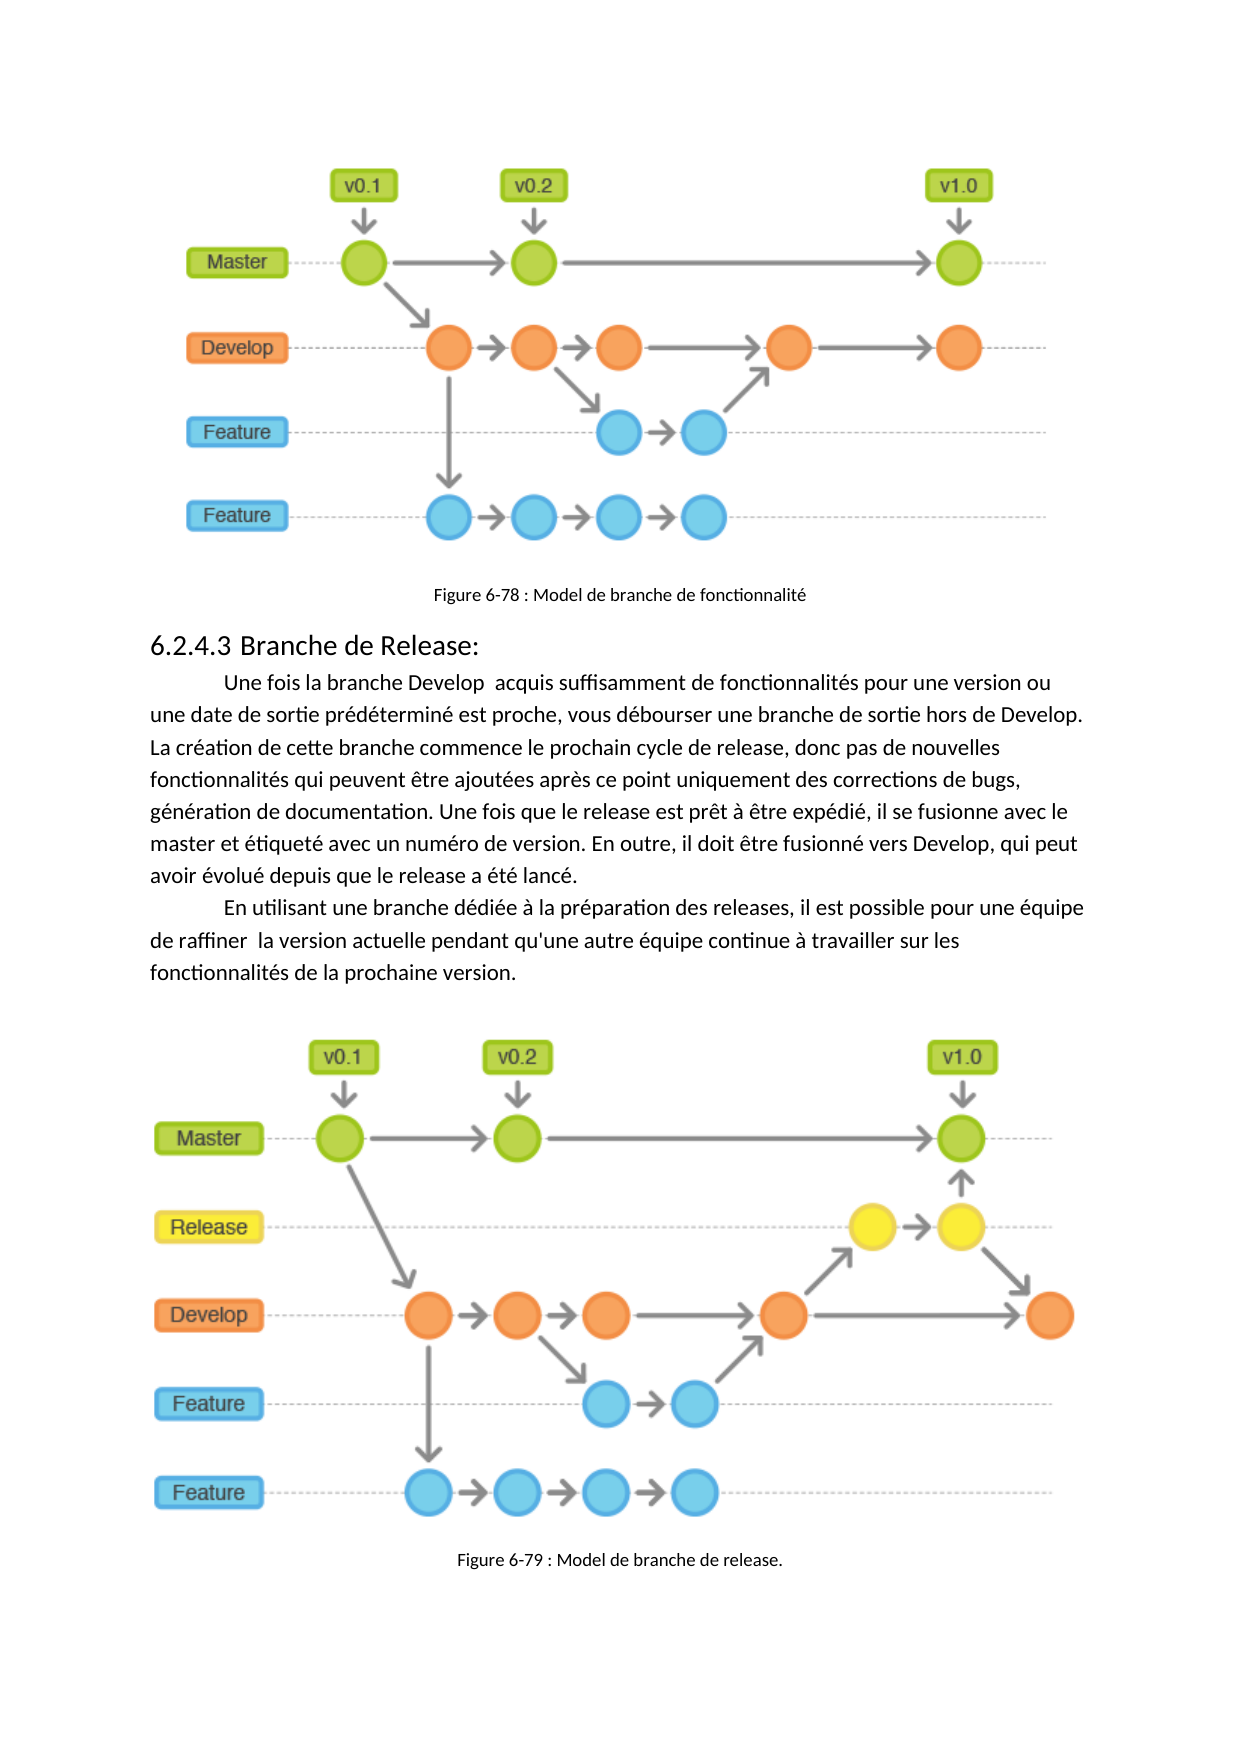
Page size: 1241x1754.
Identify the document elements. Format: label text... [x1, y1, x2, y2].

text Une fois la branche Develop acquis suffisamment de fonctionnalités pour une version ou une date de sortie prédéterminé est proche, vous débourser une branche de sortie hors de Develop. La création de cette branche commence le prochain cycle de release, donc pas de nouvelles fonctionnalités qui peuvent être ajoutées après ce point uniquement des corrections de bugs, génération de documentation. Une fois que le release est prêt à être expédié, il se fusionne avec le master et étiqueté avec un numéro de version. En outre, il doit être fusionné vers Develop, qui peut avoir évolué depuis que le release a été lancé. [150, 668, 1090, 889]
picture [150, 1022, 1091, 1544]
subtitle Branche de Release: [150, 627, 1090, 663]
picture [150, 150, 1091, 580]
text En utilisant une branche dédiée à la préparation des releases, il est possible pour une équipe de raffiner la version actuelle pendant qu'une autre équipe continue à travailler sur les fonctionnalités de la prochaine version. [150, 893, 1090, 986]
